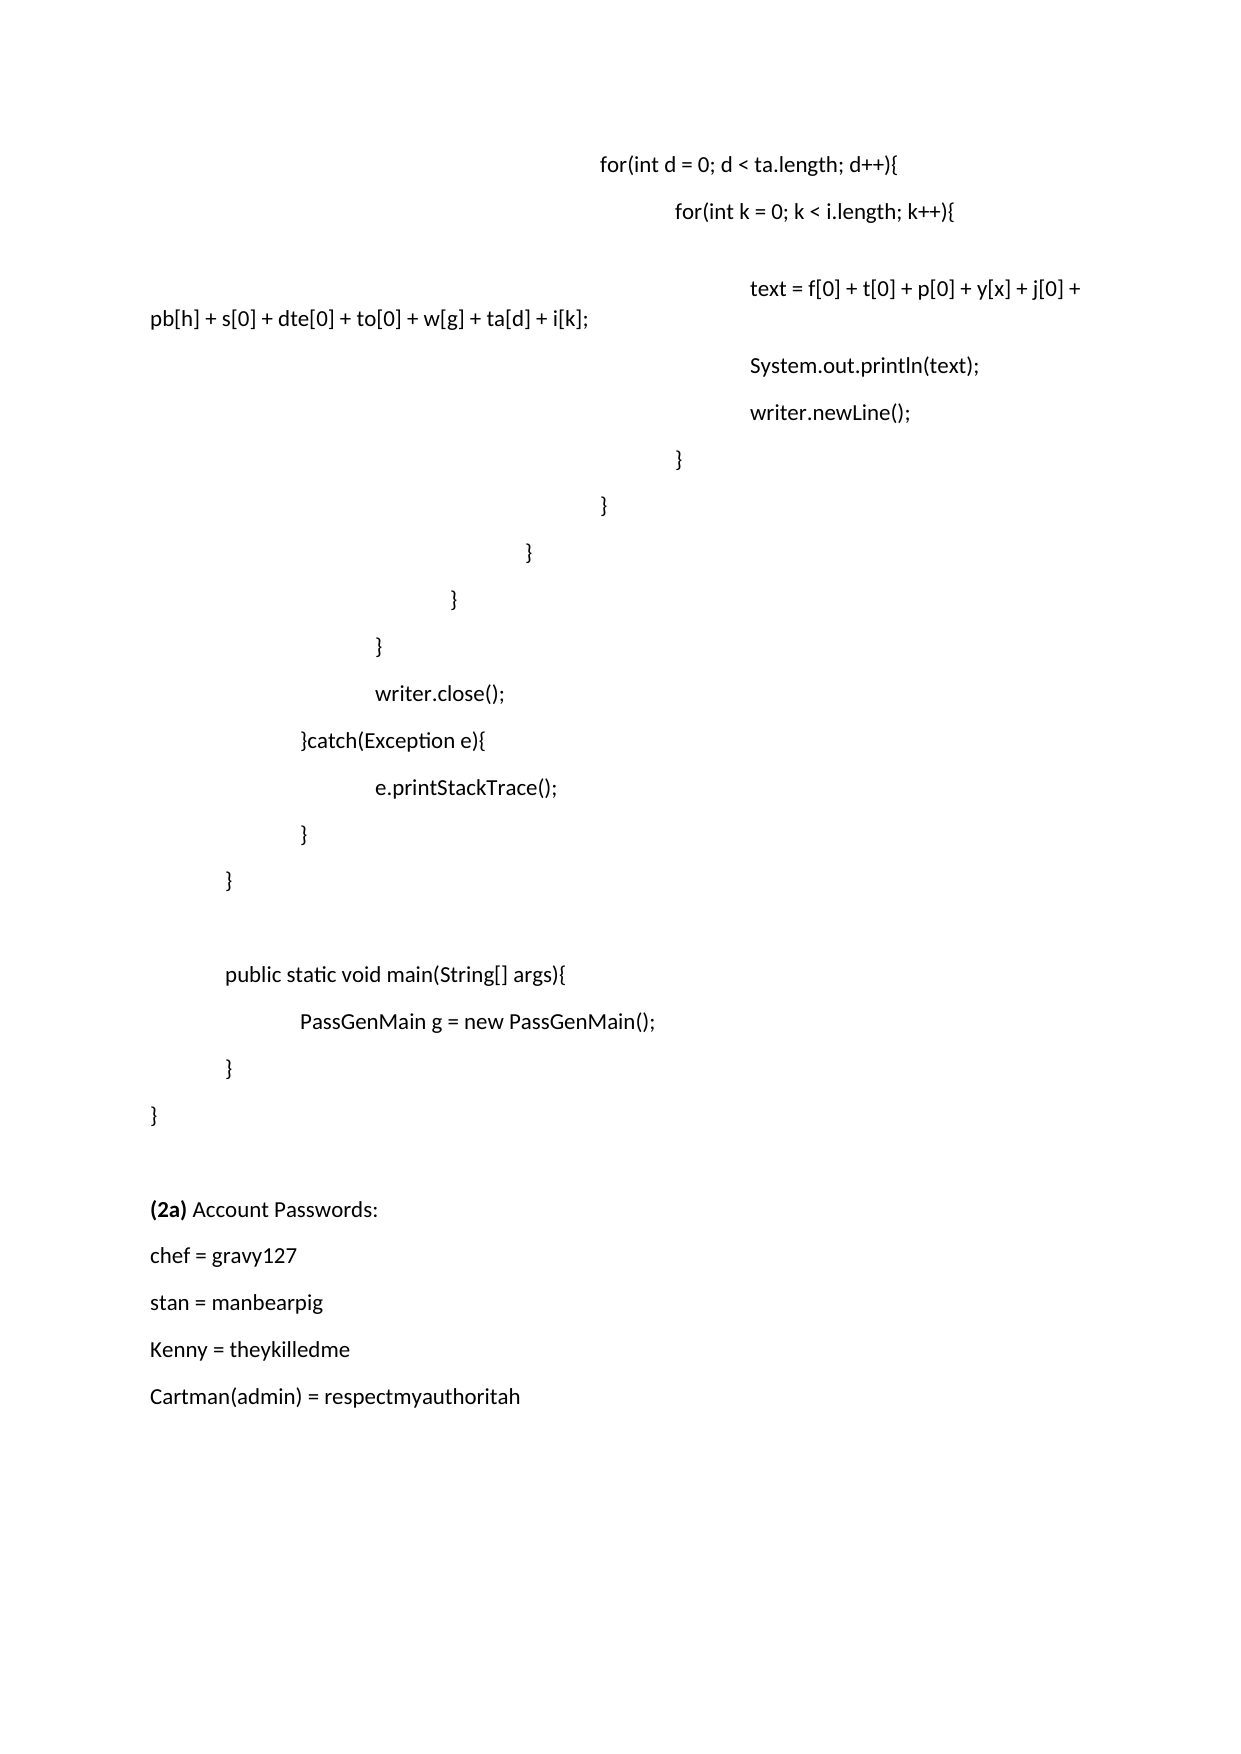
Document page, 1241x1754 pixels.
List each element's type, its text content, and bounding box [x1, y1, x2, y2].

text }catch(Exception e){ [150, 726, 1090, 754]
text } [150, 492, 1090, 520]
text } [150, 1101, 1090, 1129]
text chef = gravy127 [150, 1242, 1090, 1270]
text text = f[0] + t[0] + p[0] + y[x] + j[0] + pb[h] + s[0] + dte[0] + to[0] + w[g] + ta[d] + i[k]; [150, 274, 1090, 332]
text } [150, 632, 1090, 660]
text for(int k = 0; k < i.length; k++){ [150, 197, 1090, 255]
text } [150, 1054, 1090, 1082]
text Cartman(admin) = respectmyauthoritah [150, 1382, 1090, 1410]
text } [150, 585, 1090, 613]
text } [150, 820, 1090, 848]
text } [150, 538, 1090, 567]
text stan = manbearpig [150, 1288, 1090, 1317]
text Kenny = theykilledme [150, 1335, 1090, 1363]
text (2a) Account Passwords: [150, 1195, 1090, 1223]
text } [150, 445, 1090, 473]
text writer.newLine(); [150, 398, 1090, 426]
text e.printStackTrace(); [150, 773, 1090, 801]
text for(int d = 0; d < ta.length; d++){ [150, 150, 1090, 178]
text writer.close(); [150, 679, 1090, 707]
text } [150, 867, 1090, 895]
text public static void main(String[] args){ [150, 960, 1090, 988]
text PassGenMain g = new PassGenMain(); [150, 1007, 1090, 1035]
text System.out.println(text); [150, 351, 1090, 379]
